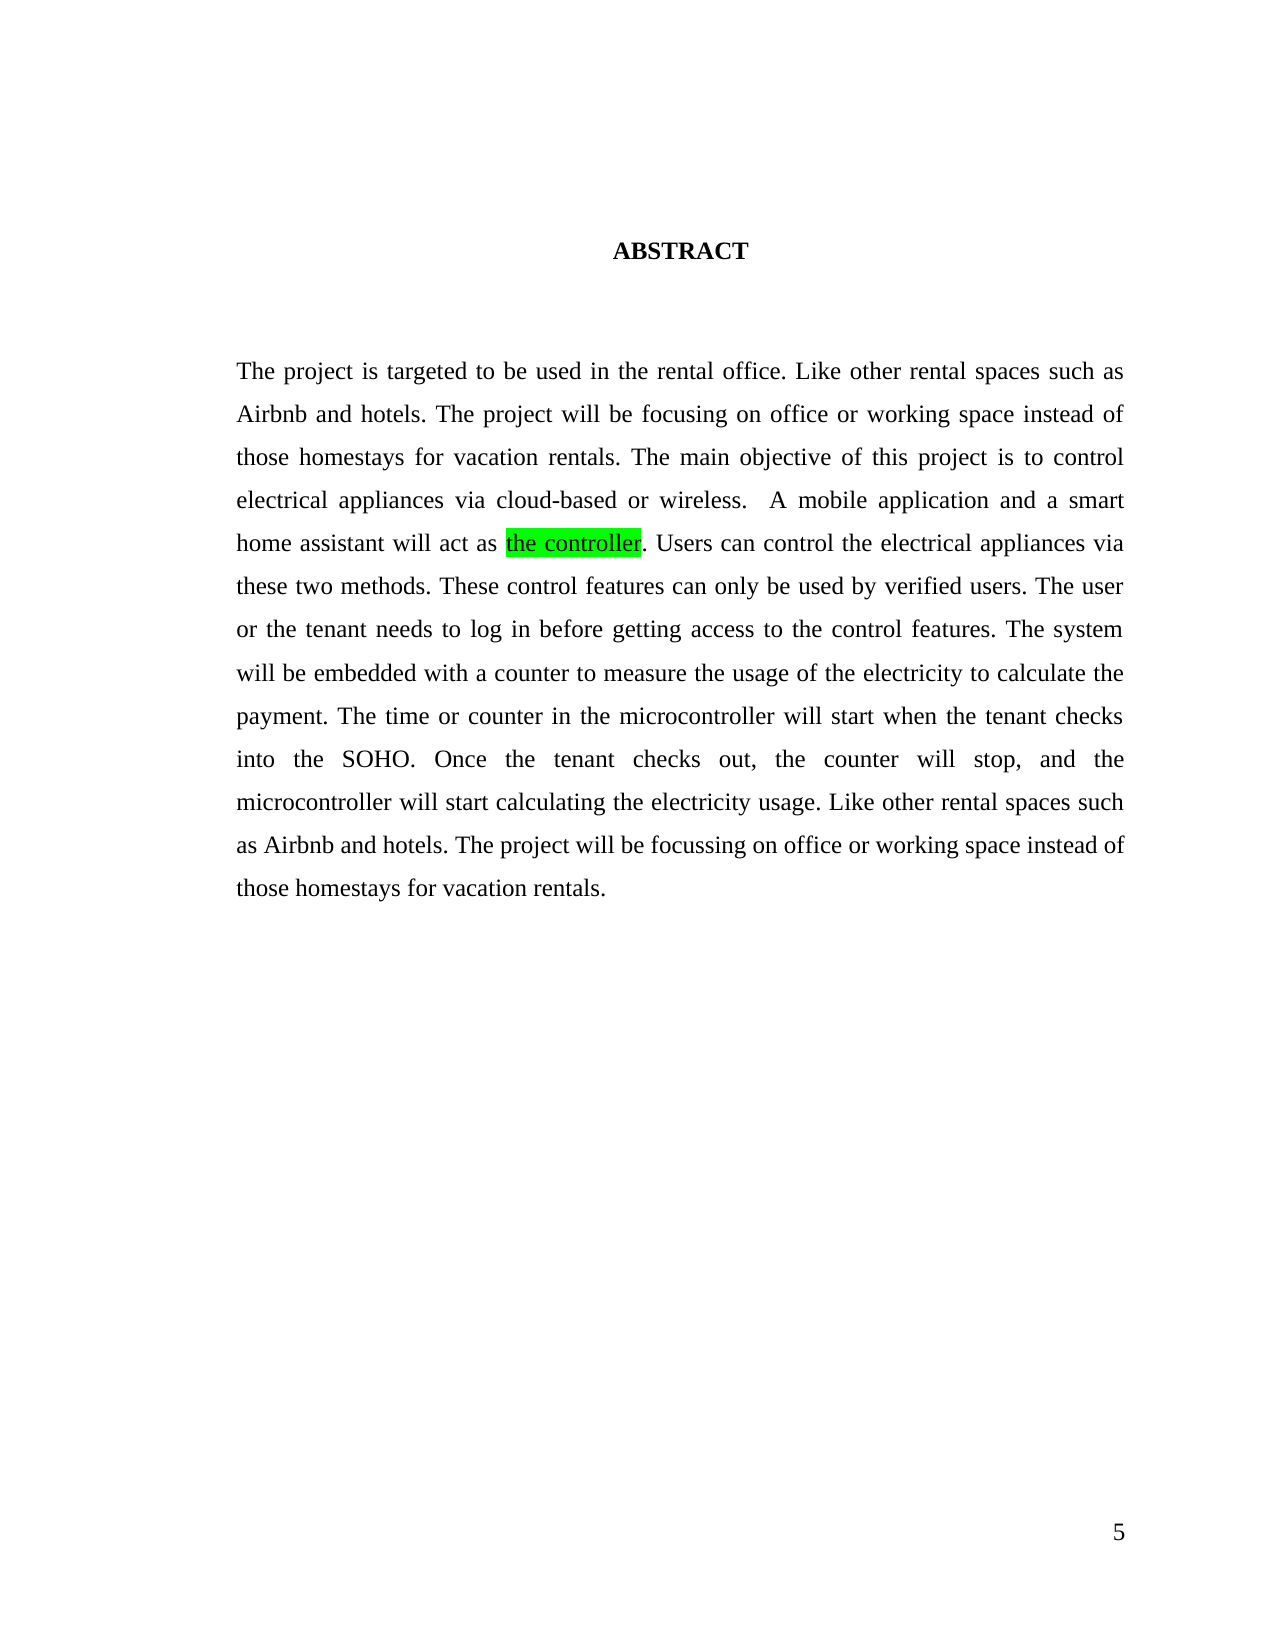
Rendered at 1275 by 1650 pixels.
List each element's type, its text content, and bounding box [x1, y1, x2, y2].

text The project is targeted to be used in the rental office. Like other rental spaces such as Airbnb and hotels. The project will be focusing on office or working space instead of those homestays for vacation rentals. The main objective of this project is to control electrical appliances via cloud-based or wireless. A mobile application and a smart home assistant will act as the controller. Users can control the electrical appliances via these two methods. These control features can only be used by verified users. The user or the tenant needs to log in before getting access to the control features. The system will be embedded with a counter to measure the usage of the electricity to calculate the payment. The time or counter in the microcontroller will start when the tenant checks into the SOHO. Once the tenant checks out, the counter will stop, and the microcontroller will start calculating the electricity usage. Like other rental spaces such as Airbnb and hotels. The project will be focussing on office or working space instead of those homestays for vacation rentals. [236, 356, 1125, 902]
text ABSTRACT [236, 236, 1125, 265]
